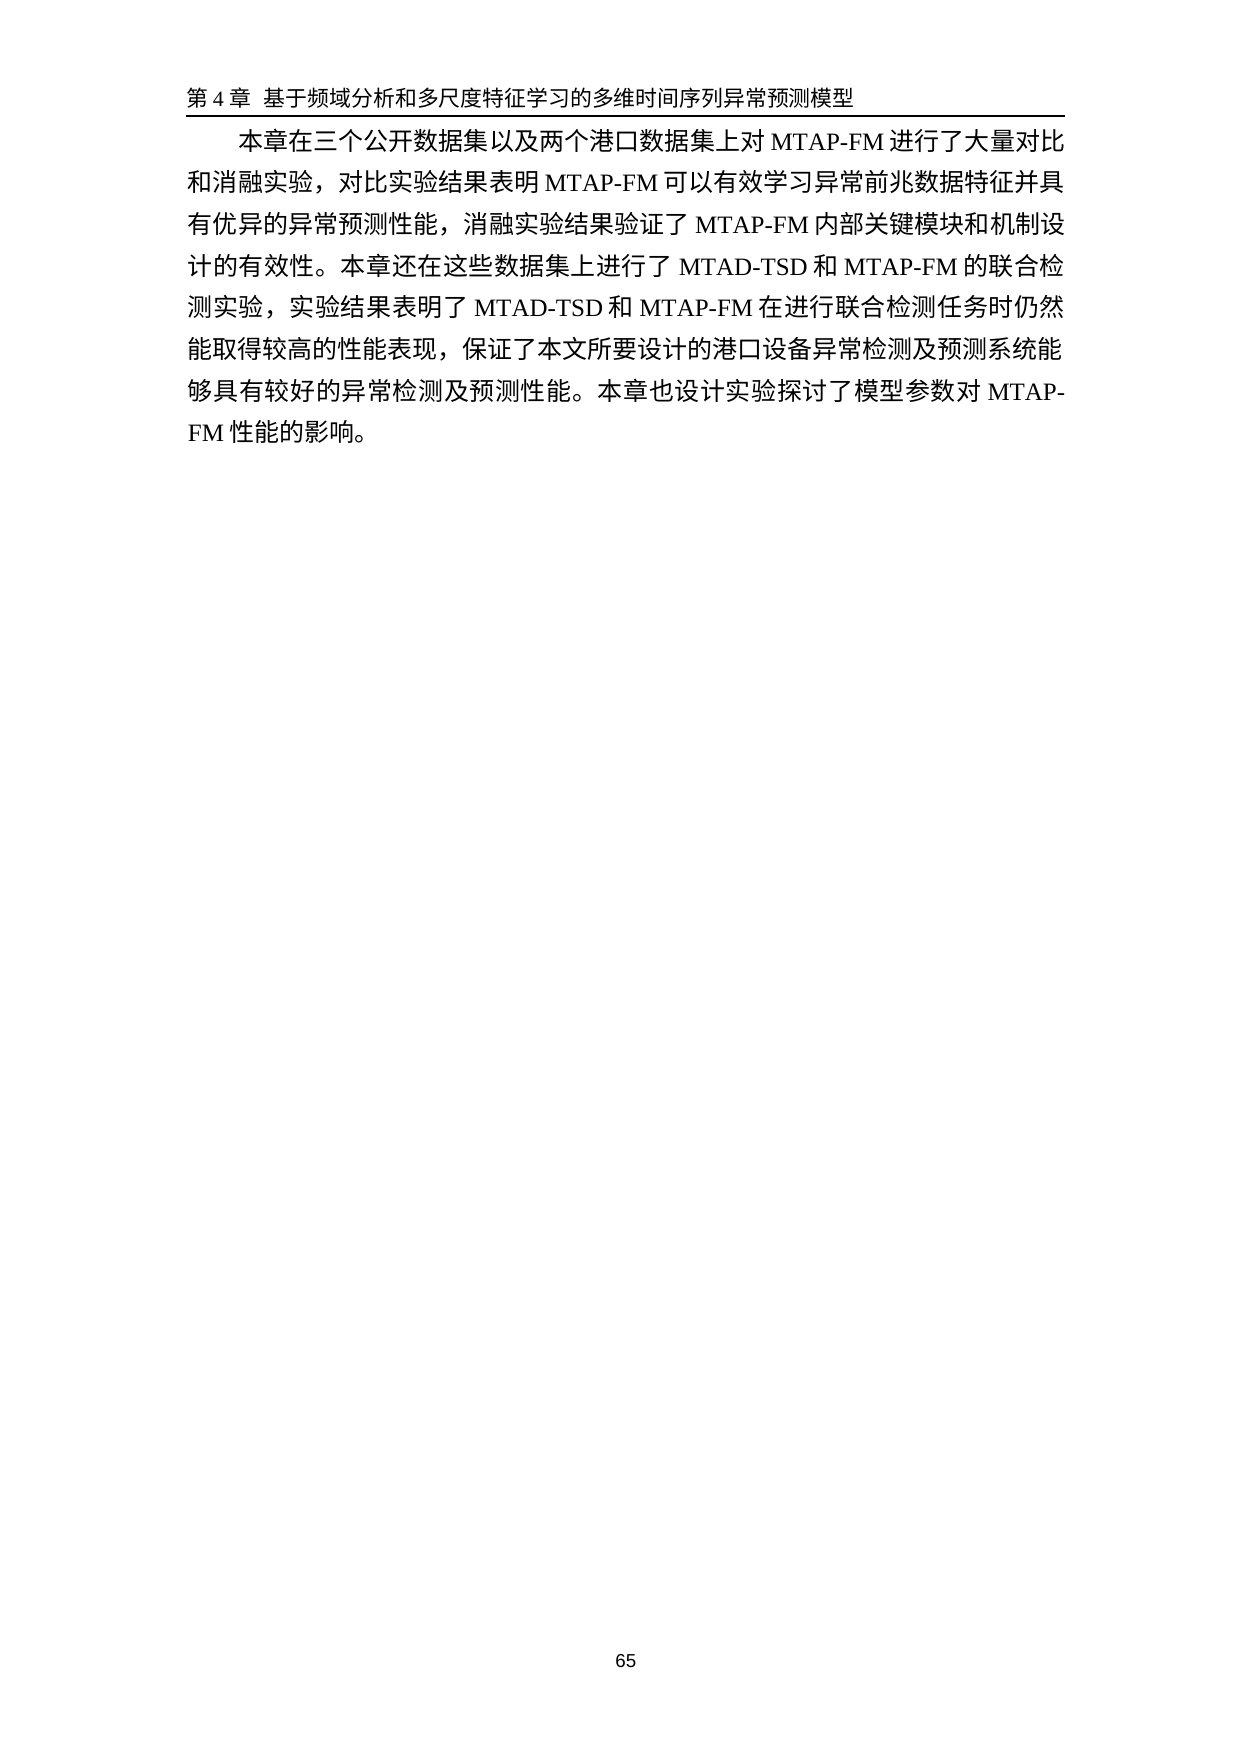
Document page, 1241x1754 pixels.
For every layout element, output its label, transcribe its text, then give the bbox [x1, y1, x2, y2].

text 本章在三个公开数据集以及两个港口数据集上对MTAP-FM进行了大量对比和消融实验，对比实验结果表明MTAP-FM可以有效学习异常前兆数据特征并具有优异的异常预测性能，消融实验结果验证了MTAP-FM内部关键模块和机制设计的有效性。本章还在这些数据集上进行了MTAD-TSD和MTAP-FM的联合检测实验，实验结果表明了MTAD-TSD和MTAP-FM在进行联合检测任务时仍然能取得较高的性能表现，保证了本文所要设计的港口设备异常检测及预测系统能够具有较好的异常检测及预测性能。本章也设计实验探讨了模型参数对MTAP-FM性能的影响。 [188, 117, 1065, 450]
